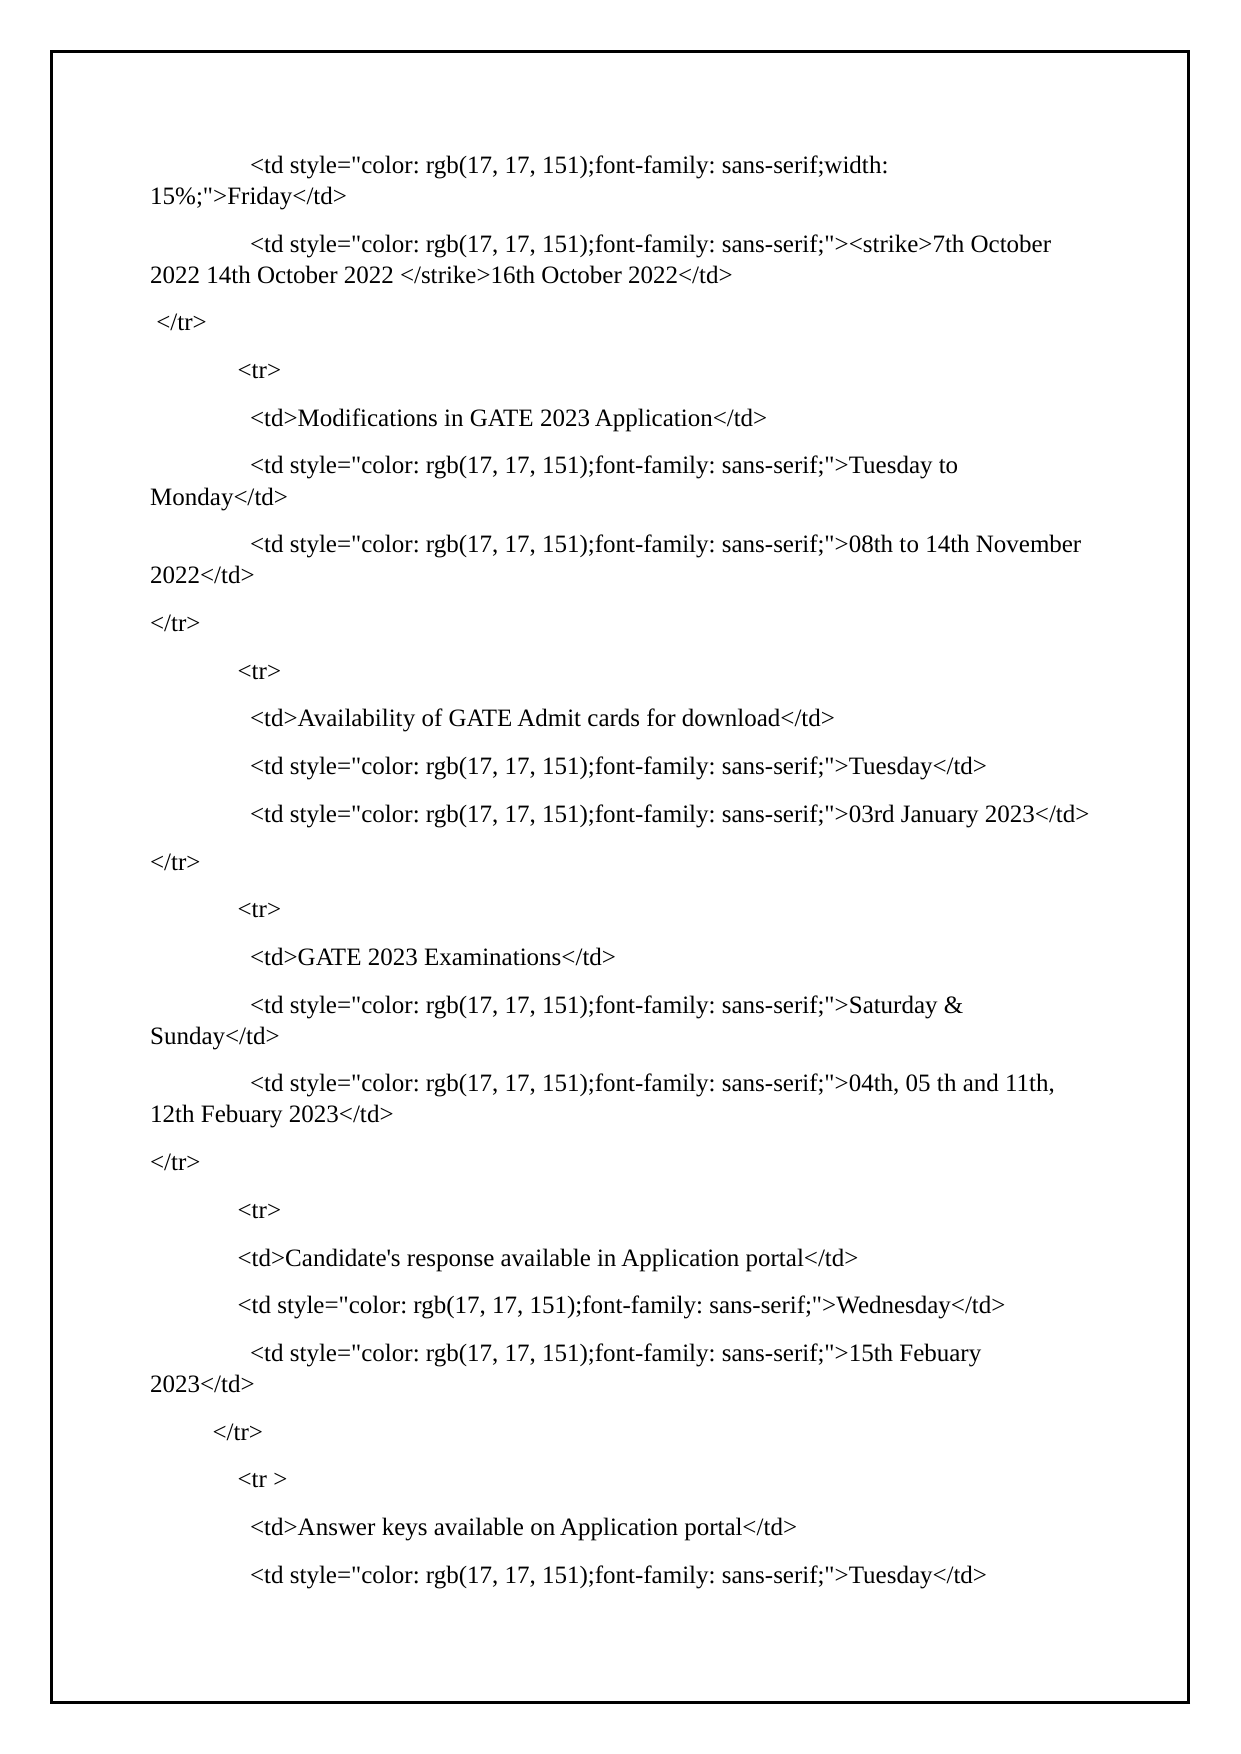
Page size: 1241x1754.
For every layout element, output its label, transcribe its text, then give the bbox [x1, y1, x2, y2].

text <td>Candidate's response available in Application portal</td> [150, 1243, 1090, 1271]
text <td style="color: rgb(17, 17, 151);font-family: sans-serif;">03rd January 2023</td> [150, 799, 1090, 828]
text <td style="color: rgb(17, 17, 151);font-family: sans-serif;">Saturday & Sunday</td> [150, 990, 1090, 1049]
text <td>Modifications in GATE 2023 Application</td> [150, 403, 1090, 432]
text <td style="color: rgb(17, 17, 151);font-family: sans-serif;">Tuesday</td> [150, 1560, 1090, 1589]
text <tr> [150, 355, 1090, 384]
text <td>Availability of GATE Admit cards for download</td> [150, 703, 1090, 732]
text <td style="color: rgb(17, 17, 151);font-family: sans-serif;">Wednesday</td> [150, 1290, 1090, 1319]
text <td style="color: rgb(17, 17, 151);font-family: sans-serif;">08th to 14th November 2022</td> [150, 529, 1090, 589]
text <td style="color: rgb(17, 17, 151);font-family: sans-serif;">Tuesday</td> [150, 751, 1090, 780]
text </tr> [150, 1147, 1090, 1176]
text <td style="color: rgb(17, 17, 151);font-family: sans-serif;"><strike>7th October 2022 14th October 2022 </strike>16th October 2022</td> [150, 229, 1090, 288]
text <td style="color: rgb(17, 17, 151);font-family: sans-serif;">04th, 05 th and 11th, 12th Febuary 2023</td> [150, 1068, 1090, 1128]
text <td>GATE 2023 Examinations</td> [150, 942, 1090, 971]
text </tr> [150, 307, 1090, 336]
text <tr> [150, 1195, 1090, 1224]
text <td>Answer keys available on Application portal</td> [150, 1512, 1090, 1541]
text </tr> [150, 847, 1090, 875]
text <td style="color: rgb(17, 17, 151);font-family: sans-serif;">15th Febuary 2023</td> [150, 1338, 1090, 1398]
text <tr> [150, 656, 1090, 684]
text </tr> [150, 1417, 1090, 1446]
text <tr > [150, 1464, 1090, 1493]
text <tr> [150, 894, 1090, 923]
text <td style="color: rgb(17, 17, 151);font-family: sans-serif;width: 15%;">Friday</td> [150, 150, 1090, 210]
text </tr> [150, 608, 1090, 637]
text <td style="color: rgb(17, 17, 151);font-family: sans-serif;">Tuesday to Monday</td> [150, 451, 1090, 510]
